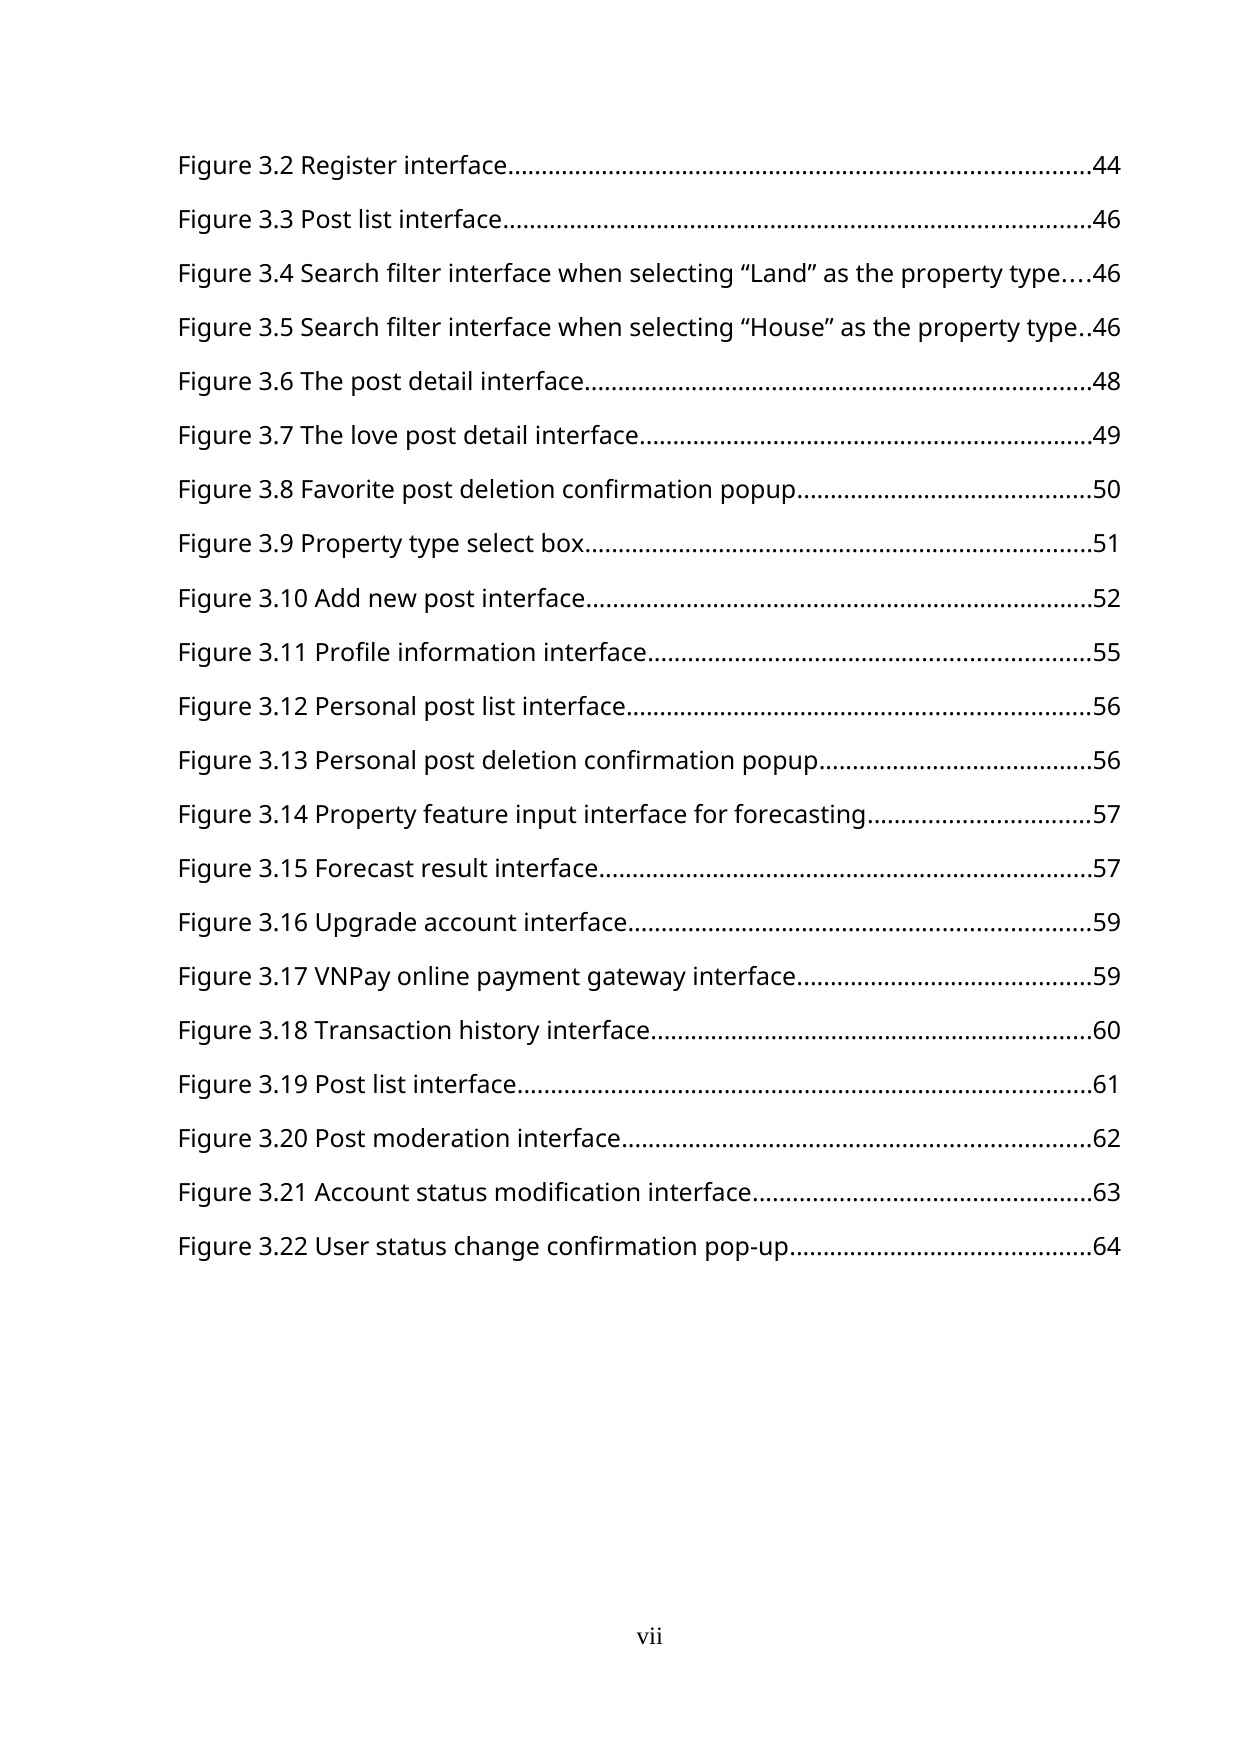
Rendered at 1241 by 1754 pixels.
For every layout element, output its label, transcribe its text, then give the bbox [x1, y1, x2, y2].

text Figure 3.3 Post list interface 46 [177, 202, 1122, 236]
text Figure 3.4 Search filter interface when selecting “Land” as the property type 46 [177, 256, 1122, 290]
text Figure 3.12 Personal post list interface 56 [177, 688, 1122, 722]
text Figure 3.13 Personal post deletion confirmation popup 56 [177, 742, 1122, 776]
text Figure 3.21 Account status modification interface 63 [177, 1175, 1122, 1209]
text Figure 3.2 Register interface 44 [177, 148, 1122, 182]
text Figure 3.6 The post detail interface 48 [177, 364, 1122, 398]
text Figure 3.20 Post moderation interface 62 [177, 1121, 1122, 1155]
text Figure 3.11 Profile information interface 55 [177, 634, 1122, 668]
text Figure 3.19 Post list interface 61 [177, 1067, 1122, 1101]
text Figure 3.8 Favorite post deletion confirmation popup 50 [177, 472, 1122, 506]
text Figure 3.15 Forecast result interface 57 [177, 851, 1122, 884]
text Figure 3.5 Search filter interface when selecting “House” as the property type 46 [177, 310, 1122, 344]
text Figure 3.14 Property feature input interface for forecasting 57 [177, 796, 1122, 831]
text Figure 3.22 User status change confirmation pop-up 64 [177, 1229, 1122, 1263]
text Figure 3.18 Transaction history interface 60 [177, 1013, 1122, 1047]
text Figure 3.17 VNPay online payment gateway interface. 59 [177, 959, 1122, 993]
text Figure 3.9 Property type select box 51 [177, 526, 1122, 560]
text Figure 3.16 Upgrade account interface 59 [177, 904, 1122, 939]
text Figure 3.7 The love post detail interface 49 [177, 418, 1122, 452]
text Figure 3.10 Add new post interface 52 [177, 580, 1122, 614]
